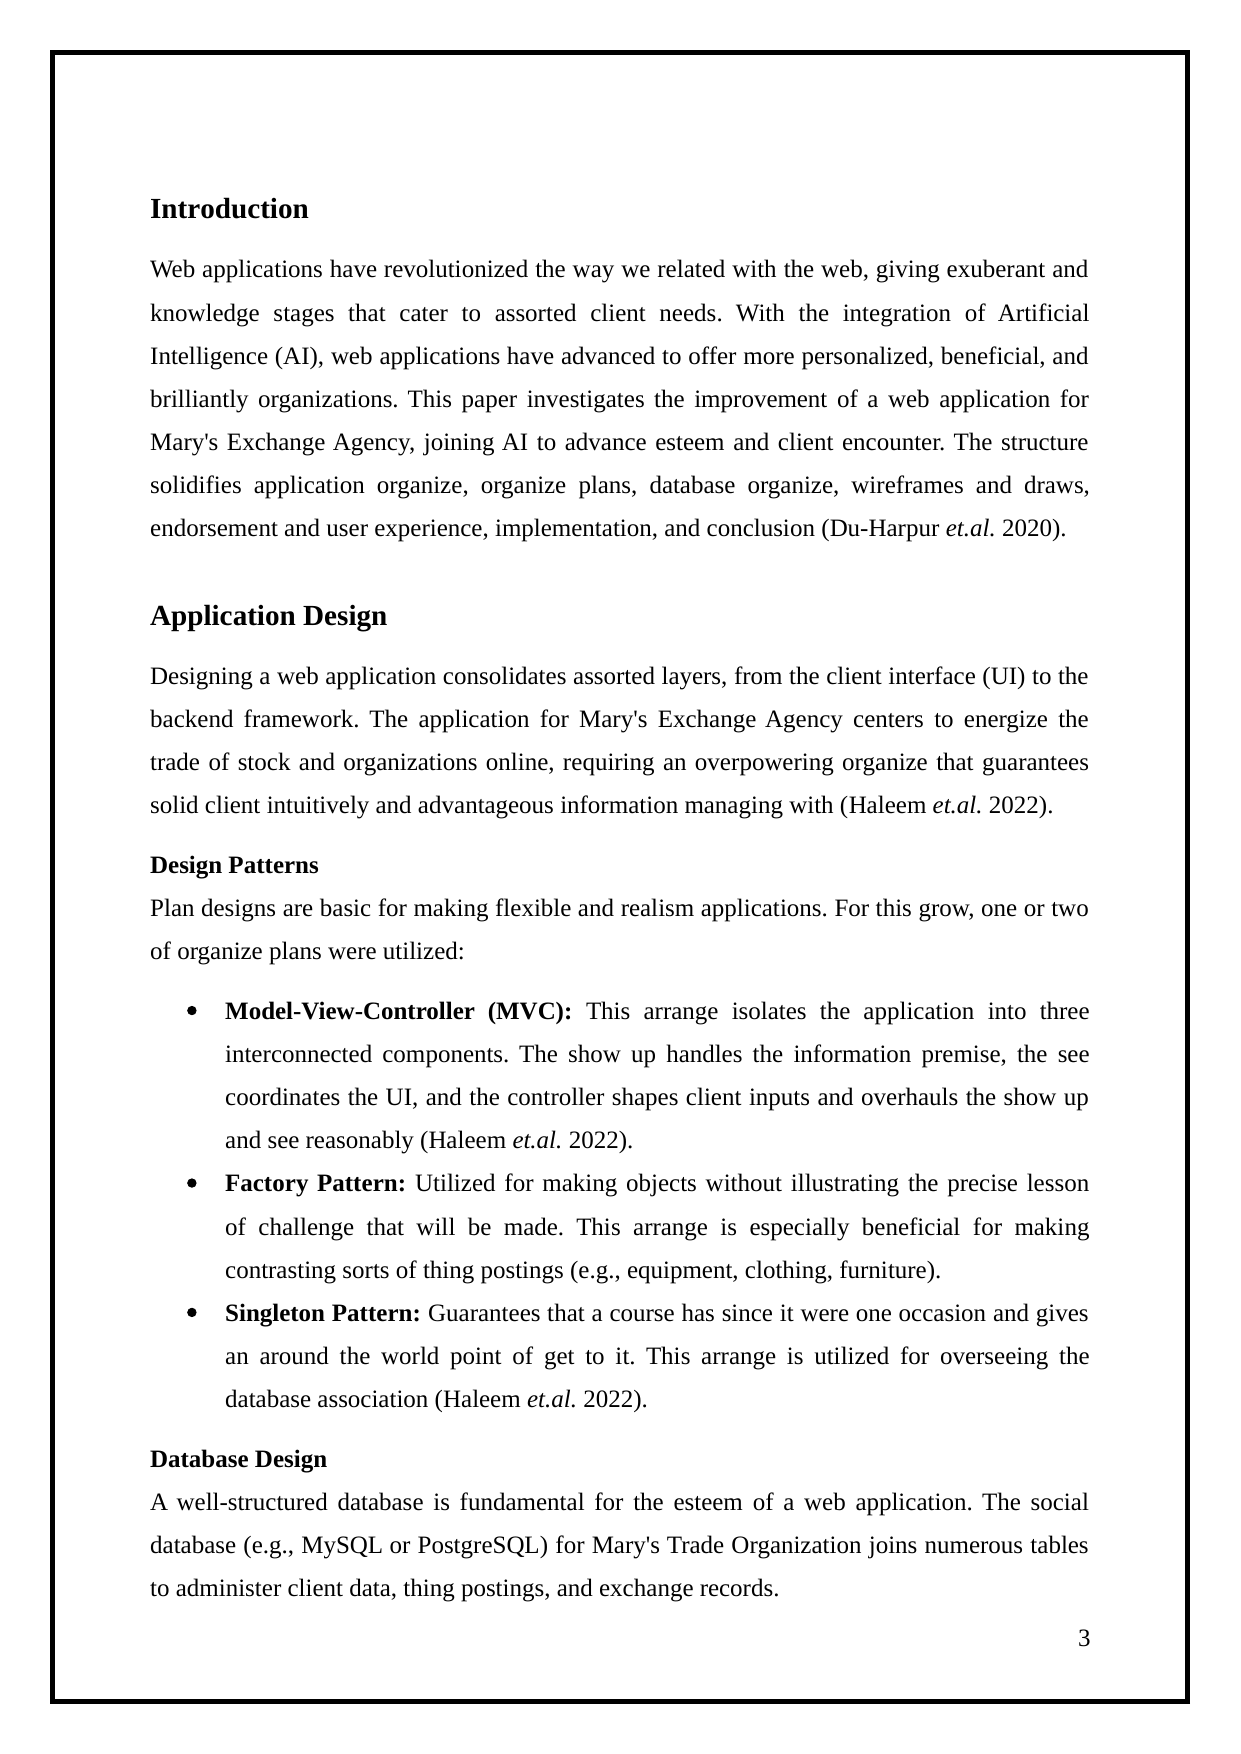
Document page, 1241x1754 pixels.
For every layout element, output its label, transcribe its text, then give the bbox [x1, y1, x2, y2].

text Designing a web application consolidates assorted layers, from the client interface (UI) to the backend framework. The application for Mary's Exchange Agency centers to energize the trade of stock and organizations online, requiring an overpowering organize that guarantees solid client intuitively and advantageous information managing with (Haleem et.al. 2022). [150, 661, 1090, 819]
text A well-structured database is fundamental for the esteem of a web application. The social database (e.g., MySQL or PostgreSQL) for Mary's Trade Organization joins numerous tables to administer client data, thing postings, and exchange records. [150, 1487, 1090, 1602]
subtitle Database Design [150, 1444, 1090, 1473]
subtitle Design Patterns [150, 850, 1090, 879]
text Plan designs are basic for making flexible and realism applications. For this grow, one or two of organize plans were utilized: [150, 893, 1090, 965]
list Factory Pattern: Utilized for making objects without illustrating the precise lesson of challenge that will be made. This arrange is especially beneficial for making contrasting sorts of thing postings (e.g., equipment, clothing, furniture). [187, 1168, 1090, 1283]
list Singleton Pattern: Guarantees that a course has since it were one occasion and gives an around the world point of get to it. This arrange is utilized for overseeing the database association (Haleem et.al. 2022). [187, 1298, 1090, 1413]
list Model-View-Controller (MVC): This arrange isolates the application into three interconnected components. The show up handles the information premise, the see coordinates the UI, and the controller shapes client inputs and overhauls the show up and see reasonably (Haleem et.al. 2022). [187, 996, 1090, 1154]
subtitle Application Design [150, 598, 1090, 632]
subtitle Introduction [150, 192, 1090, 225]
text Web applications have revolutionized the way we related with the web, giving exuberant and knowledge stages that cater to assorted client needs. With the integration of Artificial Intelligence (AI), web applications have advanced to offer more personalized, beneficial, and brilliantly organizations. This paper investigates the improvement of a web application for Mary's Exchange Agency, joining AI to advance esteem and client encounter. The structure solidifies application organize, organize plans, database organize, wireframes and draws, endorsement and user experience, implementation, and conclusion (Du‐Harpur et.al. 2020). [150, 254, 1090, 542]
